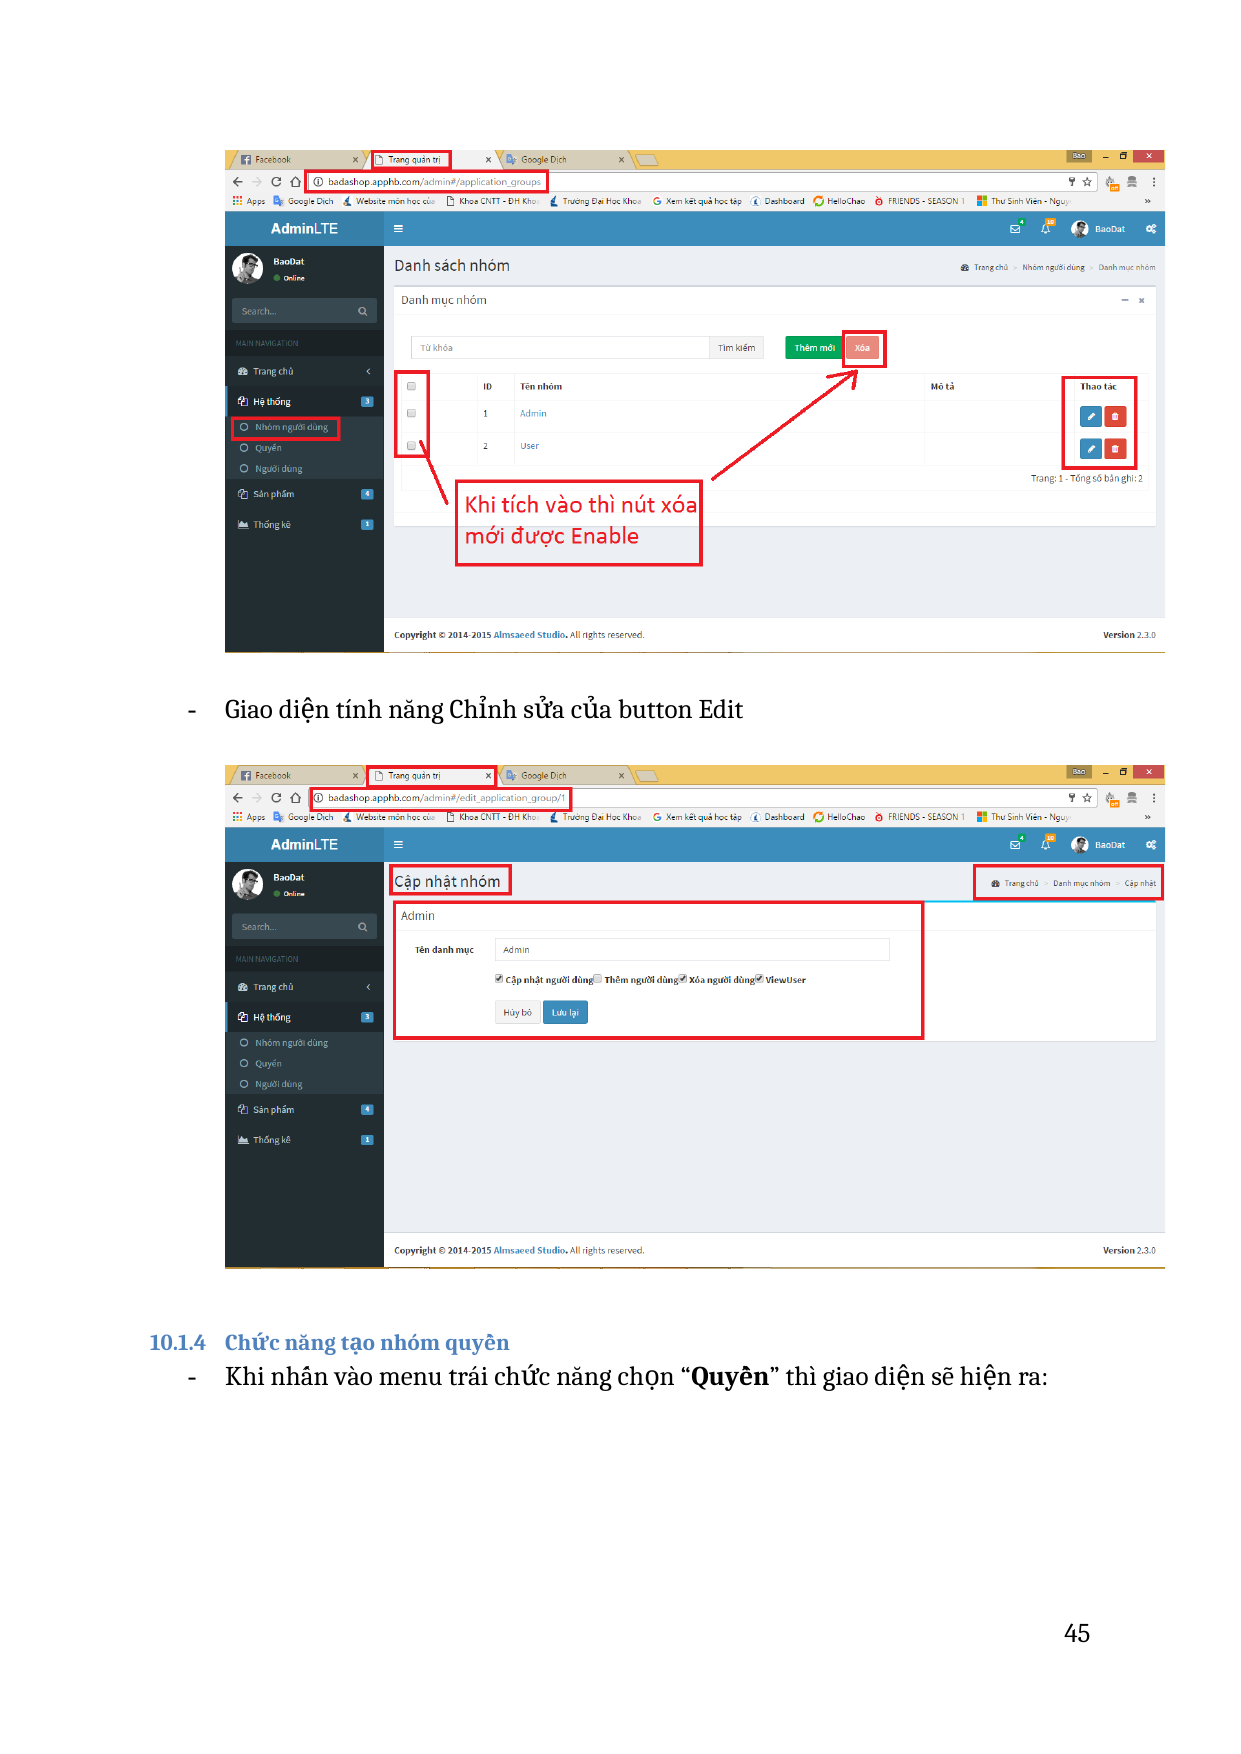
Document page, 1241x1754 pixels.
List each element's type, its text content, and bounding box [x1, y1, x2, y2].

subtitle Chức năng tạo nhóm quyền [150, 1329, 1090, 1356]
list Khi nhấn vào menu trái chức năng chọn “Quyền” thì giao diện sẽ hiện ra: [187, 1360, 1090, 1392]
picture [225, 765, 1166, 1269]
list Giao diện tính năng Chỉnh sửa của button Edit [187, 693, 1090, 725]
picture [225, 150, 1166, 653]
